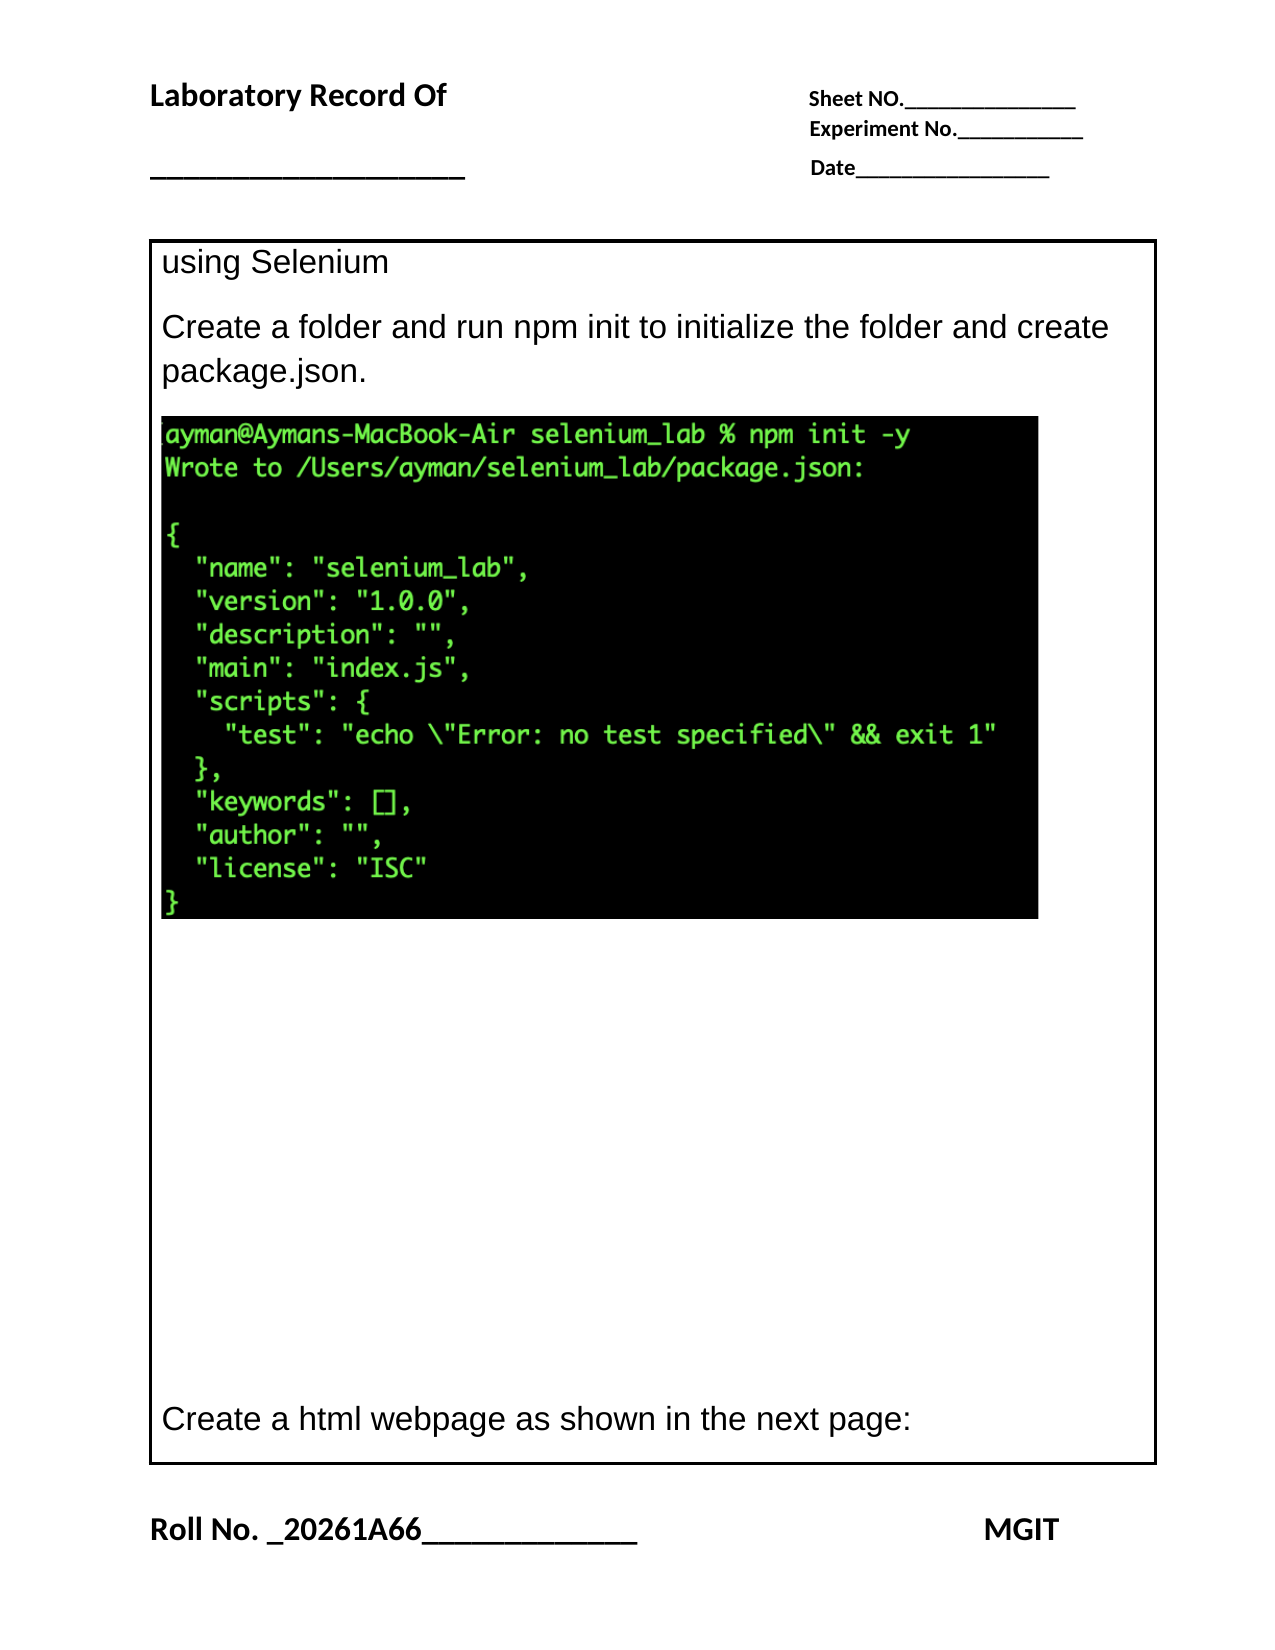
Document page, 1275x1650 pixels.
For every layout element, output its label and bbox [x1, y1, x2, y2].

table_cell [152, 243, 1154, 1462]
picture [161, 416, 1039, 919]
